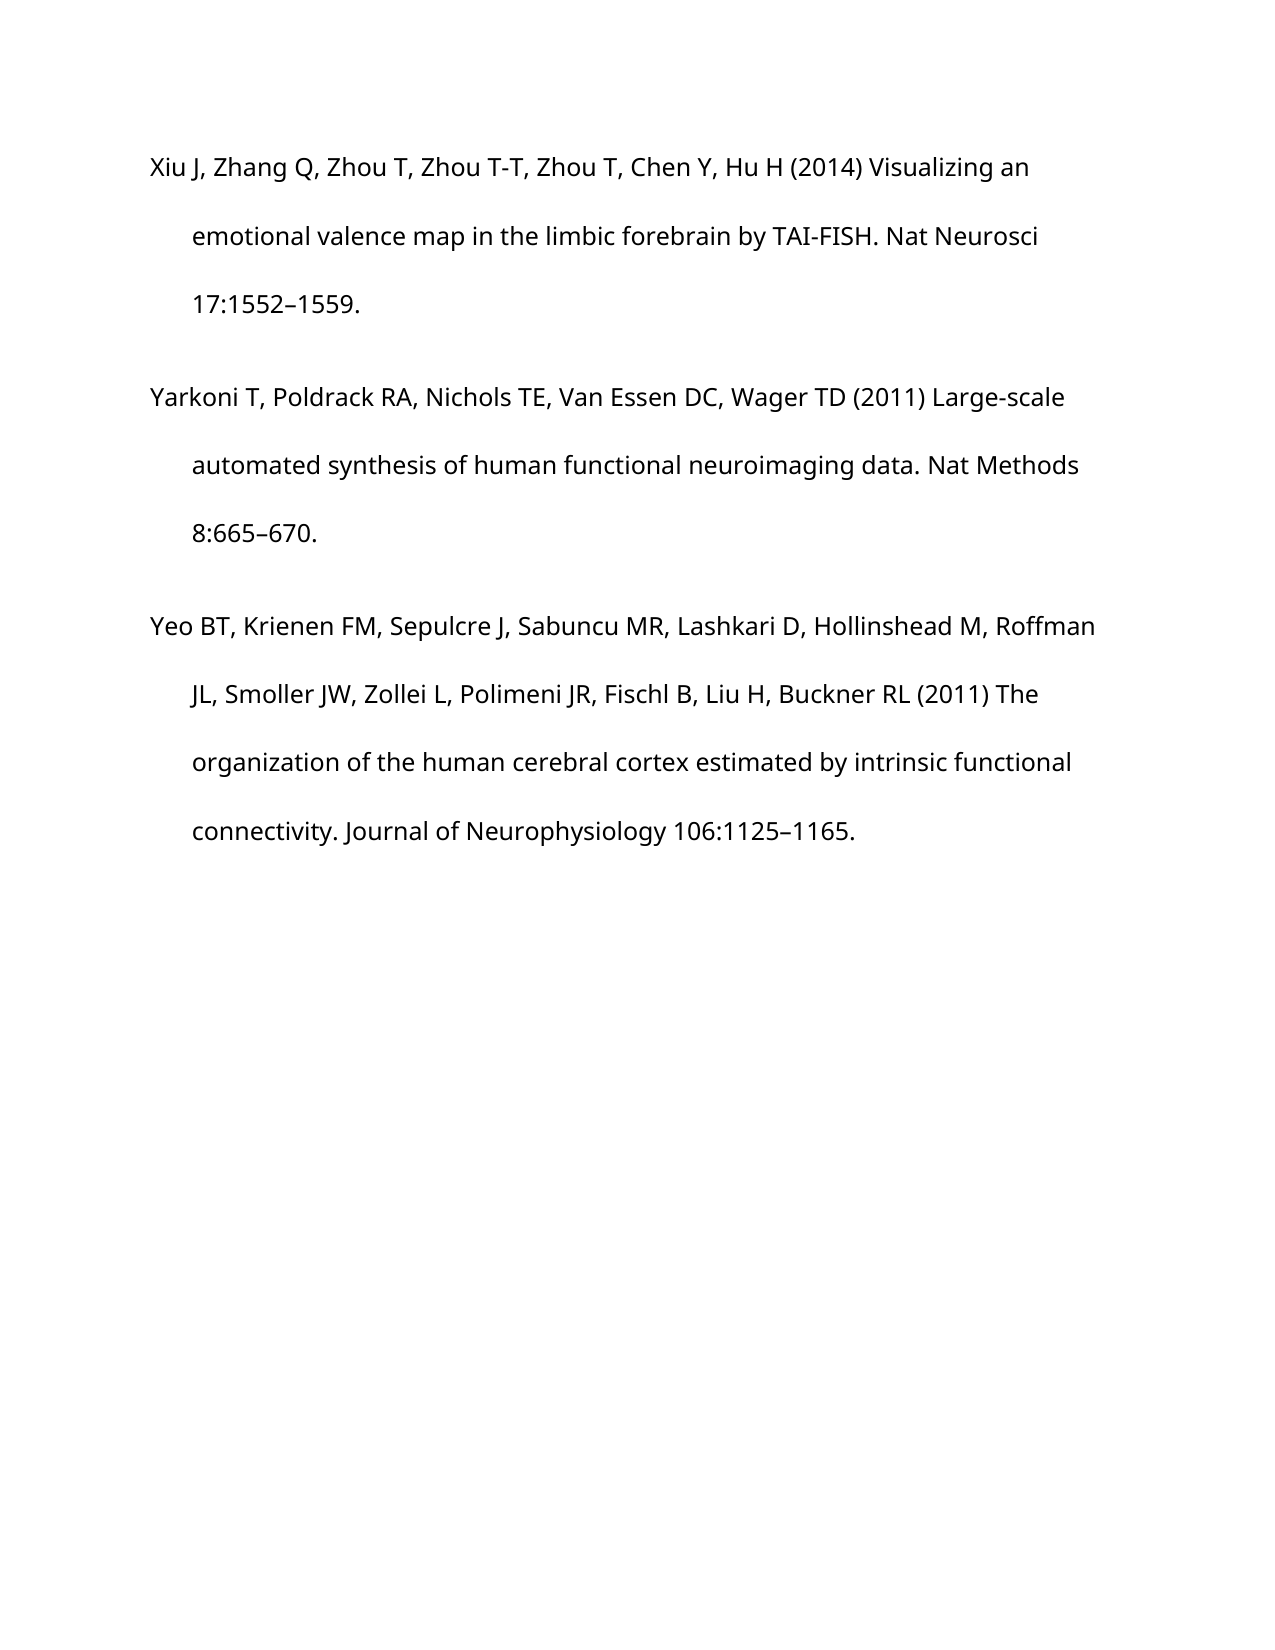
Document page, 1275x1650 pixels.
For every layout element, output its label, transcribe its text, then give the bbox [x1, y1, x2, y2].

text Yeo BT, Krienen FM, Sepulcre J, Sabuncu MR, Lashkari D, Hollinshead M, Roffman JL, Smoller JW, Zollei L, Polimeni JR, Fischl B, Liu H, Buckner RL (2011) The organization of the human cerebral cortex estimated by intrinsic functional connectivity. Journal of Neurophysiology 106:1125–1165. [150, 609, 1125, 847]
text Xiu J, Zhang Q, Zhou T, Zhou T-T, Zhou T, Chen Y, Hu H (2014) Visualizing an emotional valence map in the limbic forebrain by TAI-FISH. Nat Neurosci 17:1552–1559. [150, 150, 1125, 320]
text Yarkoni T, Poldrack RA, Nichols TE, Van Essen DC, Wager TD (2011) Large-scale automated synthesis of human functional neuroimaging data. Nat Methods 8:665–670. [150, 379, 1125, 550]
